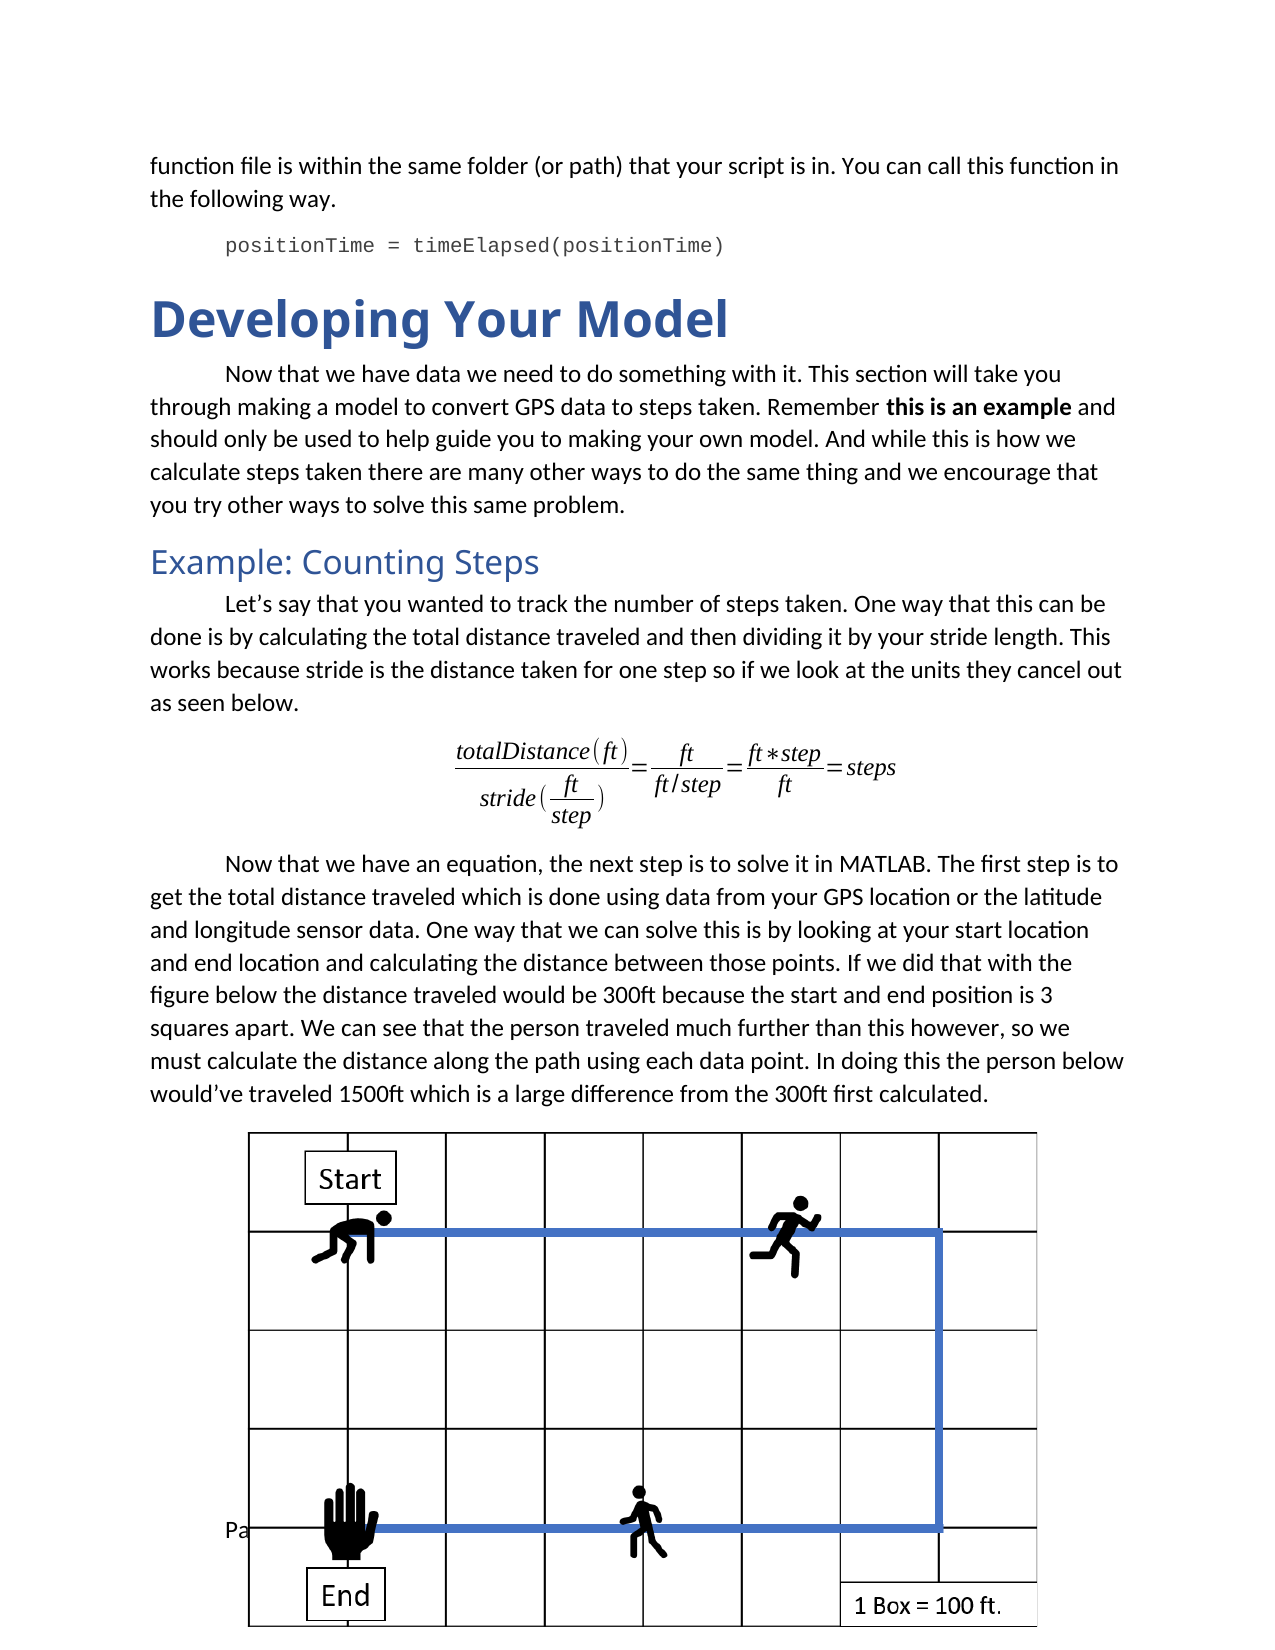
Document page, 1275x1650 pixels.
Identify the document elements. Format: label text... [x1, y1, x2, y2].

text positionTime = timeElapsed(positionTime) [225, 232, 1125, 259]
subtitle Developing Your Model [150, 284, 1125, 352]
subtitle Example: Counting Steps [150, 539, 1125, 584]
text Let’s say that you wanted to track the number of steps taken. One way that this can be done is by calculating the total distance traveled and then dividing it by your stride length. This works because stride is the distance taken for one step so if we look at the units they cancel out as seen below. [150, 588, 1125, 717]
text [150, 150, 1125, 213]
picture [247, 1132, 1038, 1627]
text Now that we have data we need to do something with it. This section will take you through making a model to convert GPS data to steps taken. Remember this is an example and should only be used to help guide you to making your own model. And while this is how we calculate steps taken there are many other ways to do the same thing and we encourage that you try other ways to solve this same problem. [150, 358, 1125, 520]
text Now that we have an equation, the next step is to solve it in MATLAB. The first step is to get the total distance traveled which is done using data from your GPS location or the latitude and longitude sensor data. One way that we can solve this is by looking at your start location and end location and calculating the distance between those points. If we did that with the figure below the distance traveled would be 300ft because the start and end position is 3 squares apart. We can see that the person traveled much further than this however, so we must calculate the distance along the path using each data point. In doing this the person below would’ve traveled 1500ft which is a large difference from the 300ft first calculated. [150, 848, 1125, 1109]
